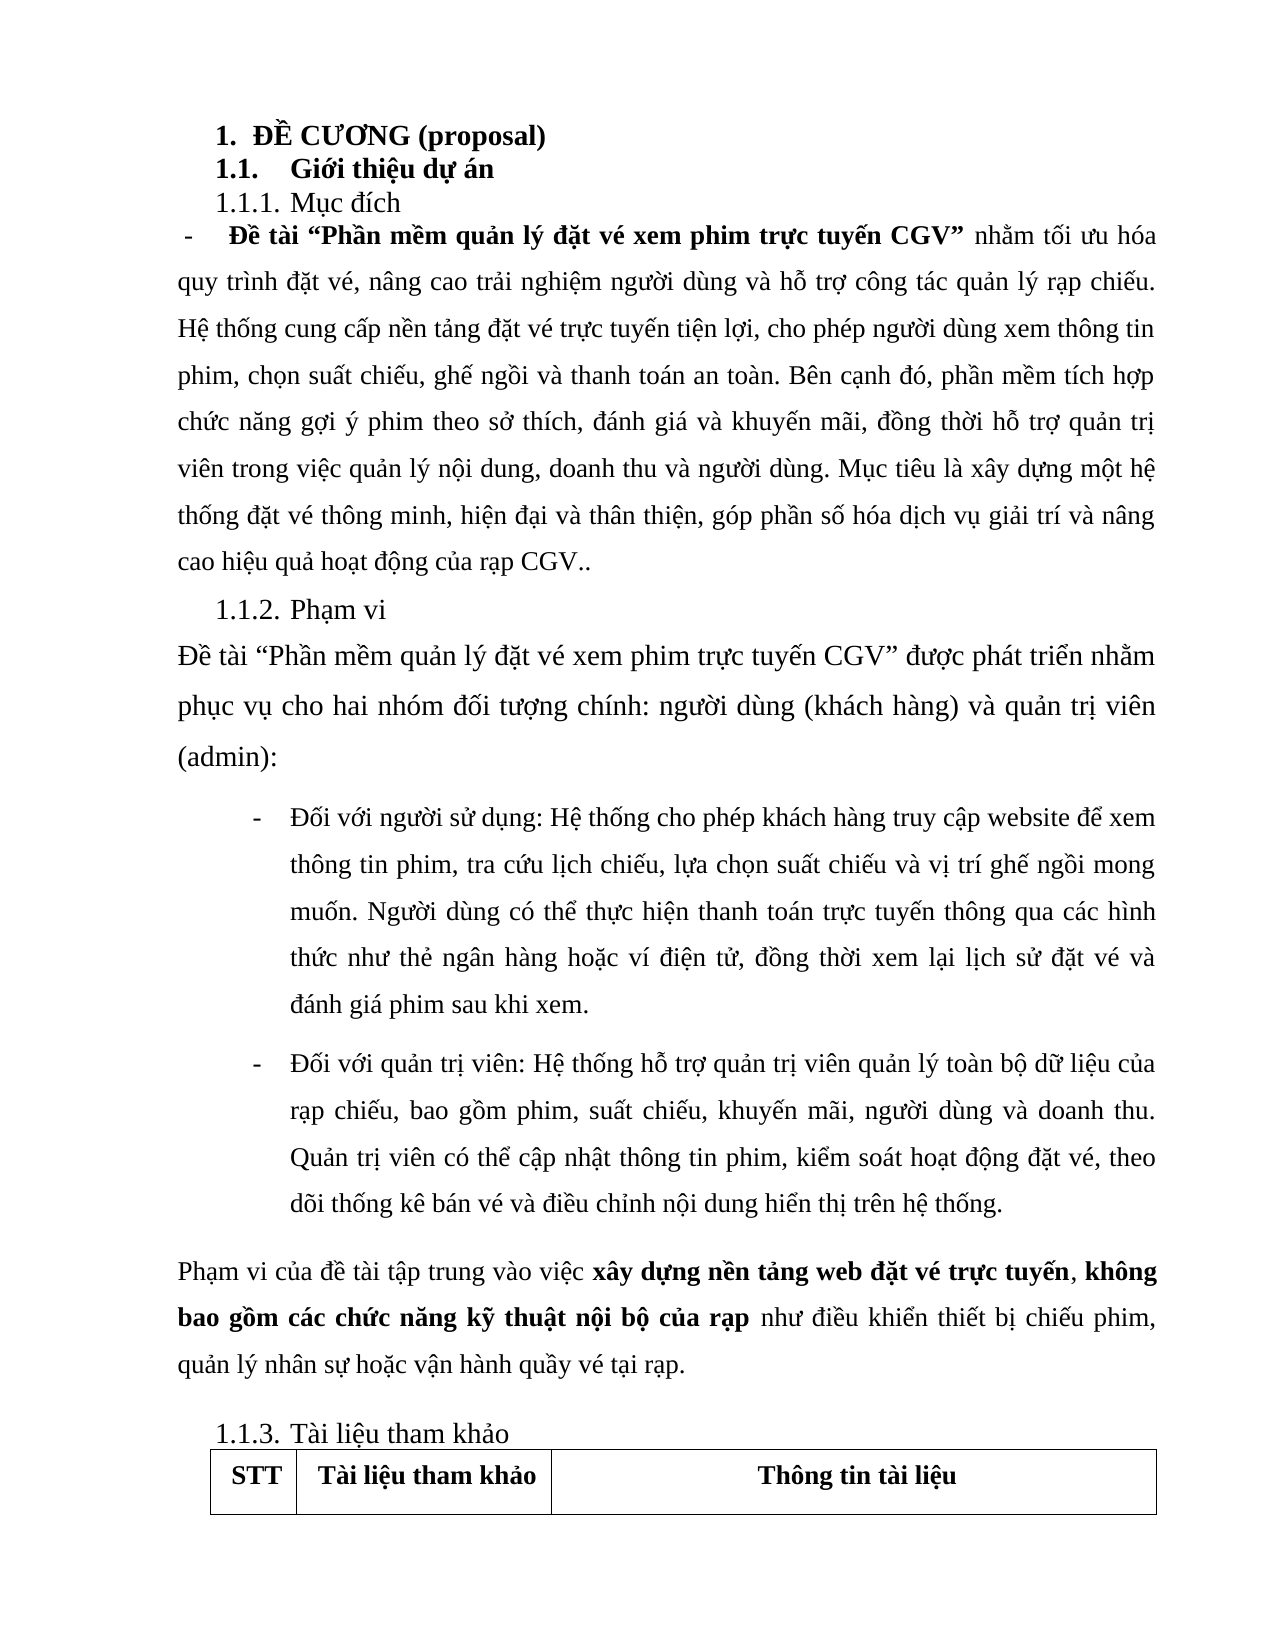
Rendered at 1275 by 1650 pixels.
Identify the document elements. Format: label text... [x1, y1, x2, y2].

text Phạm vi của đề tài tập trung vào việc xây dựng nền tảng web đặt vé trực tuyến, không bao gồm các chức năng kỹ thuật nội bộ của rạp như điều khiển thiết bị chiếu phim, quản lý nhân sự hoặc vận hành quầy vé tại rạp. [177, 1255, 1157, 1379]
list Đối với người sử dụng: Hệ thống cho phép khách hàng truy cập website để xem thông tin phim, tra cứu lịch chiếu, lựa chọn suất chiếu và vị trí ghế ngồi mong muốn. Người dùng có thể thực hiện thanh toán trực tuyến thông qua các hình thức như thẻ ngân hàng hoặc ví điện tử, đồng thời xem lại lịch sử đặt vé và đánh giá phim sau khi xem. [252, 802, 1157, 1019]
subtitle Mục đích [215, 185, 1157, 219]
subtitle ĐỀ CƯƠNG (proposal) [215, 118, 1157, 152]
table_header Tài liệu tham khảo [297, 1450, 551, 1514]
table_header Thông tin tài liệu [552, 1450, 1156, 1514]
table_header STT [211, 1450, 296, 1514]
subtitle Tài liệu tham khảo [215, 1416, 1157, 1449]
subtitle Giới thiệu dự án [215, 152, 1157, 185]
list Đối với quản trị viên: Hệ thống hỗ trợ quản trị viên quản lý toàn bộ dữ liệu của rạp chiếu, bao gồm phim, suất chiếu, khuyến mãi, người dùng và doanh thu. Quản trị viên có thể cập nhật thông tin phim, kiểm soát hoạt động đặt vé, theo dõi thống kê bán vé và điều chỉnh nội dung hiển thị trên hệ thống. [252, 1047, 1157, 1218]
subtitle Phạm vi [215, 592, 1157, 626]
text - Đề tài “Phần mềm quản lý đặt vé xem phim trực tuyến CGV” nhằm tối ưu hóa quy trình đặt vé, nâng cao trải nghiệm người dùng và hỗ trợ công tác quản lý rạp chiếu. Hệ thống cung cấp nền tảng đặt vé trực tuyến tiện lợi, cho phép người dùng xem thông tin phim, chọn suất chiếu, ghế ngồi và thanh toán an toàn. Bên cạnh đó, phần mềm tích hợp chức năng gợi ý phim theo sở thích, đánh giá và khuyến mãi, đồng thời hỗ trợ quản trị viên trong việc quản lý nội dung, doanh thu và người dùng. Mục tiêu là xây dựng một hệ thống đặt vé thông minh, hiện đại và thân thiện, góp phần số hóa dịch vụ giải trí và nâng cao hiệu quả hoạt động của rạp CGV.. [177, 219, 1157, 577]
text Đề tài “Phần mềm quản lý đặt vé xem phim trực tuyến CGV” được phát triển nhằm phục vụ cho hai nhóm đối tượng chính: người dùng (khách hàng) và quản trị viên (admin): [177, 638, 1157, 772]
